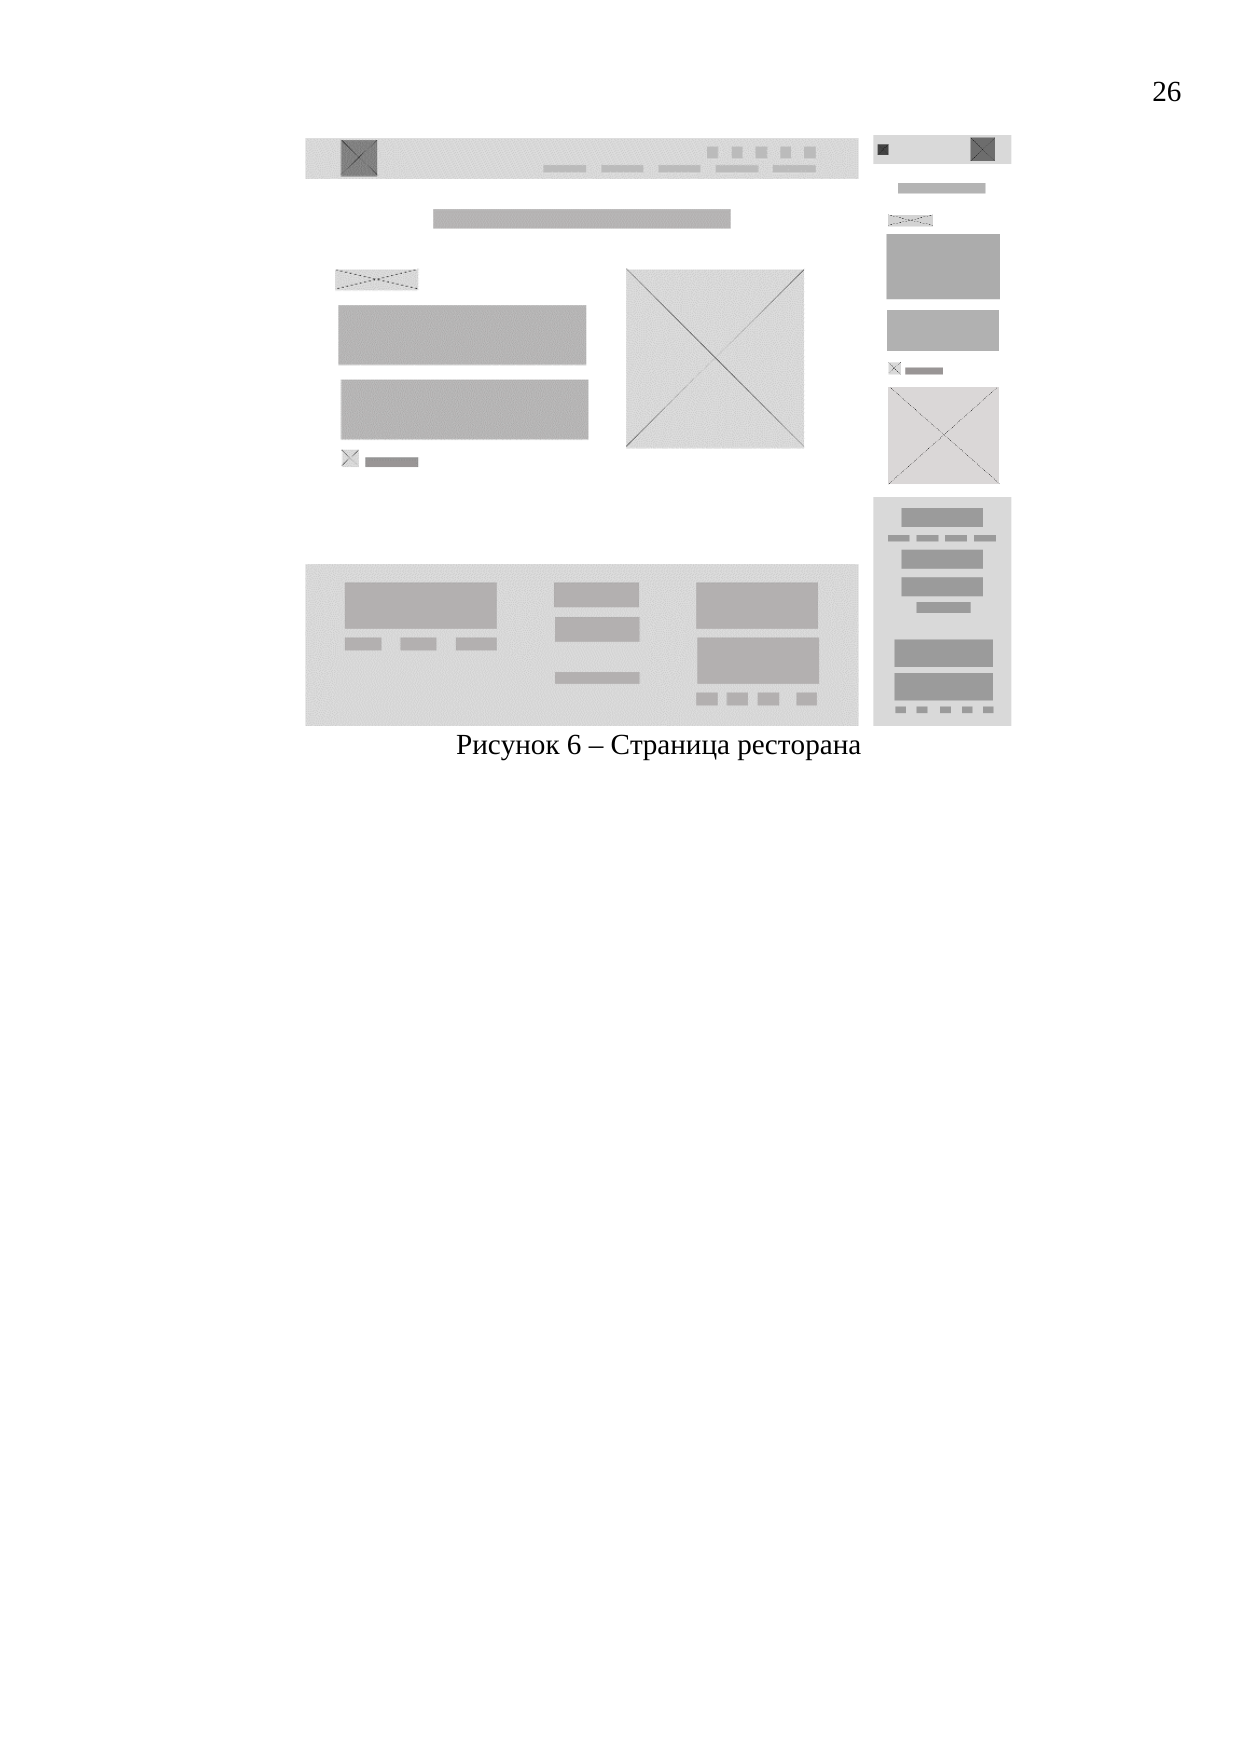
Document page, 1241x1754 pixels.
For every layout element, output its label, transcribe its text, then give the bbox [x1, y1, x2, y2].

picture [305, 138, 859, 726]
picture [873, 135, 1012, 726]
text Рисунок 6 – Страница ресторана [136, 727, 1181, 761]
